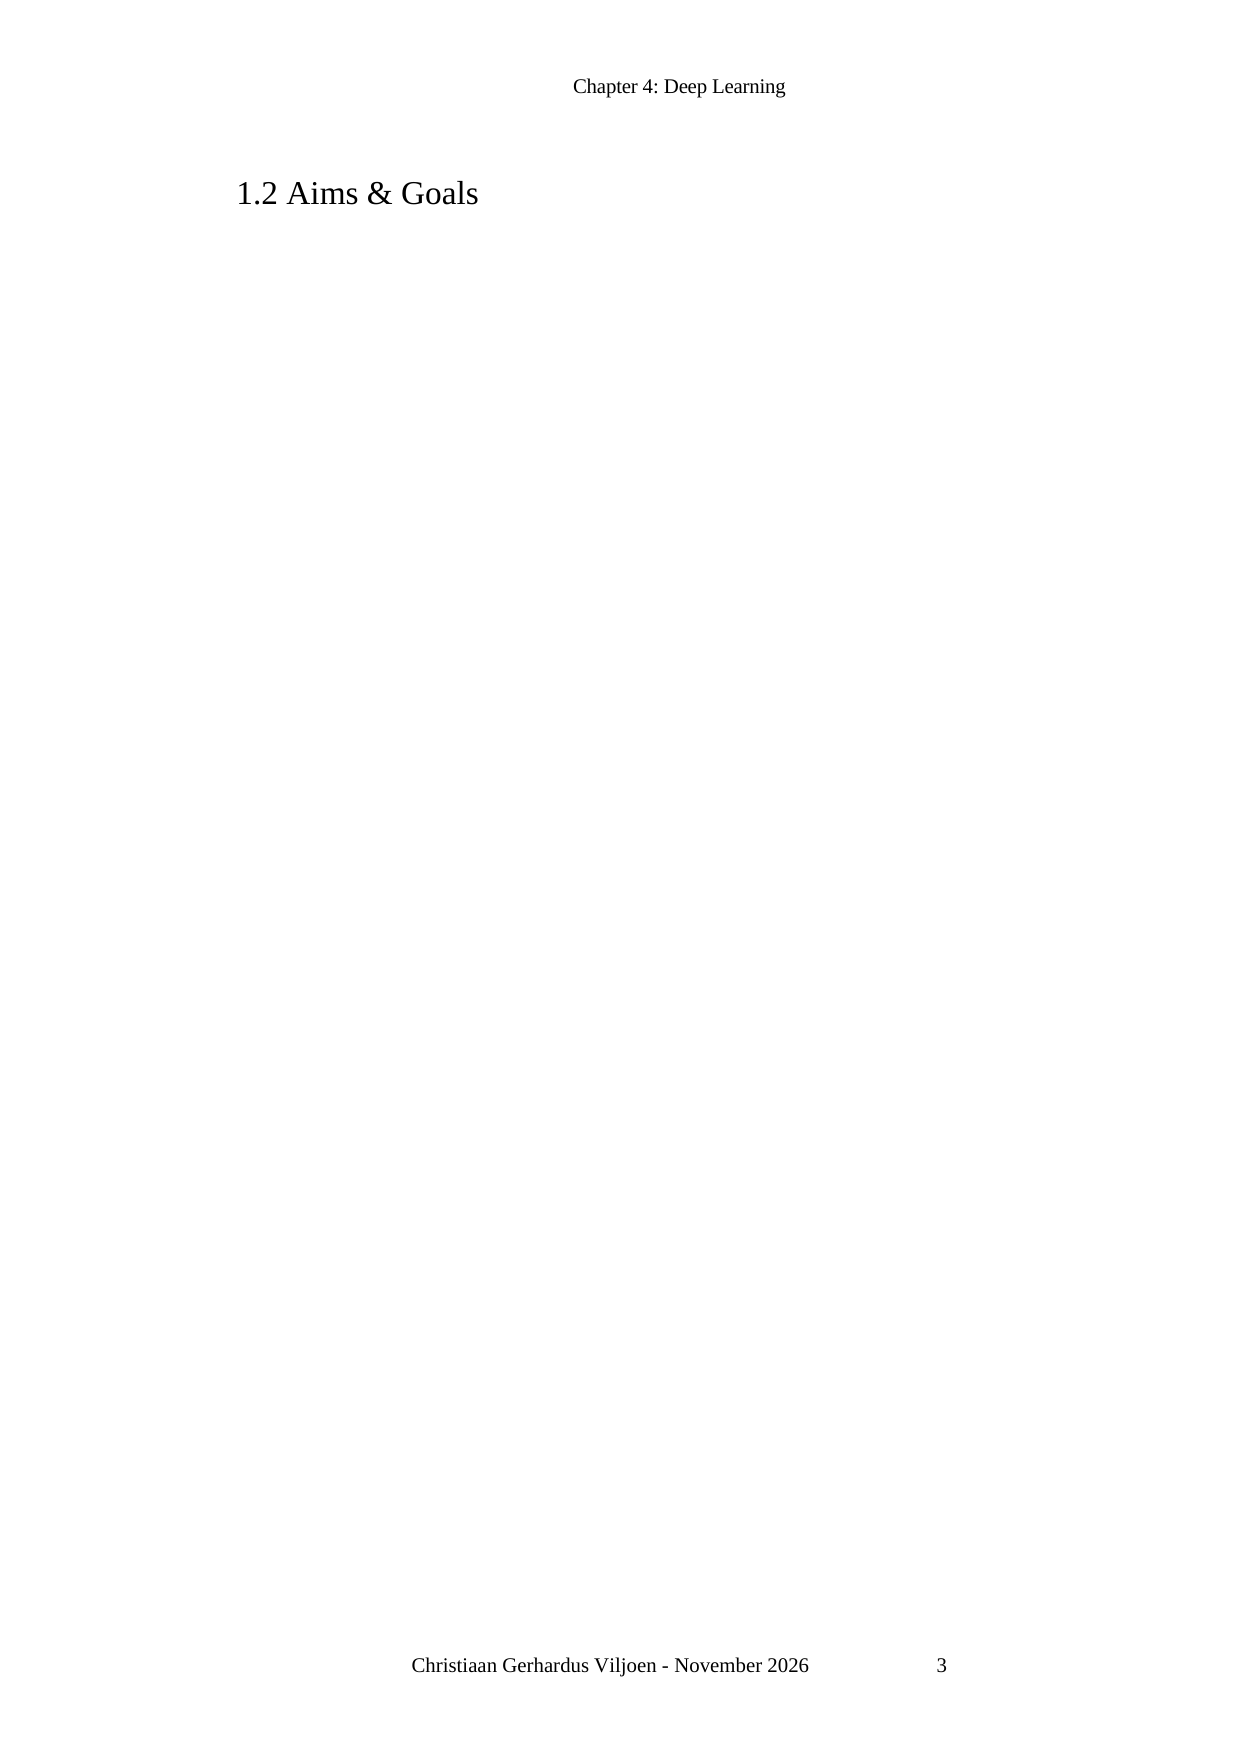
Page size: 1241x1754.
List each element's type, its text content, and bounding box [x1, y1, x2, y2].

subtitle Aims & Goals [236, 173, 1122, 211]
